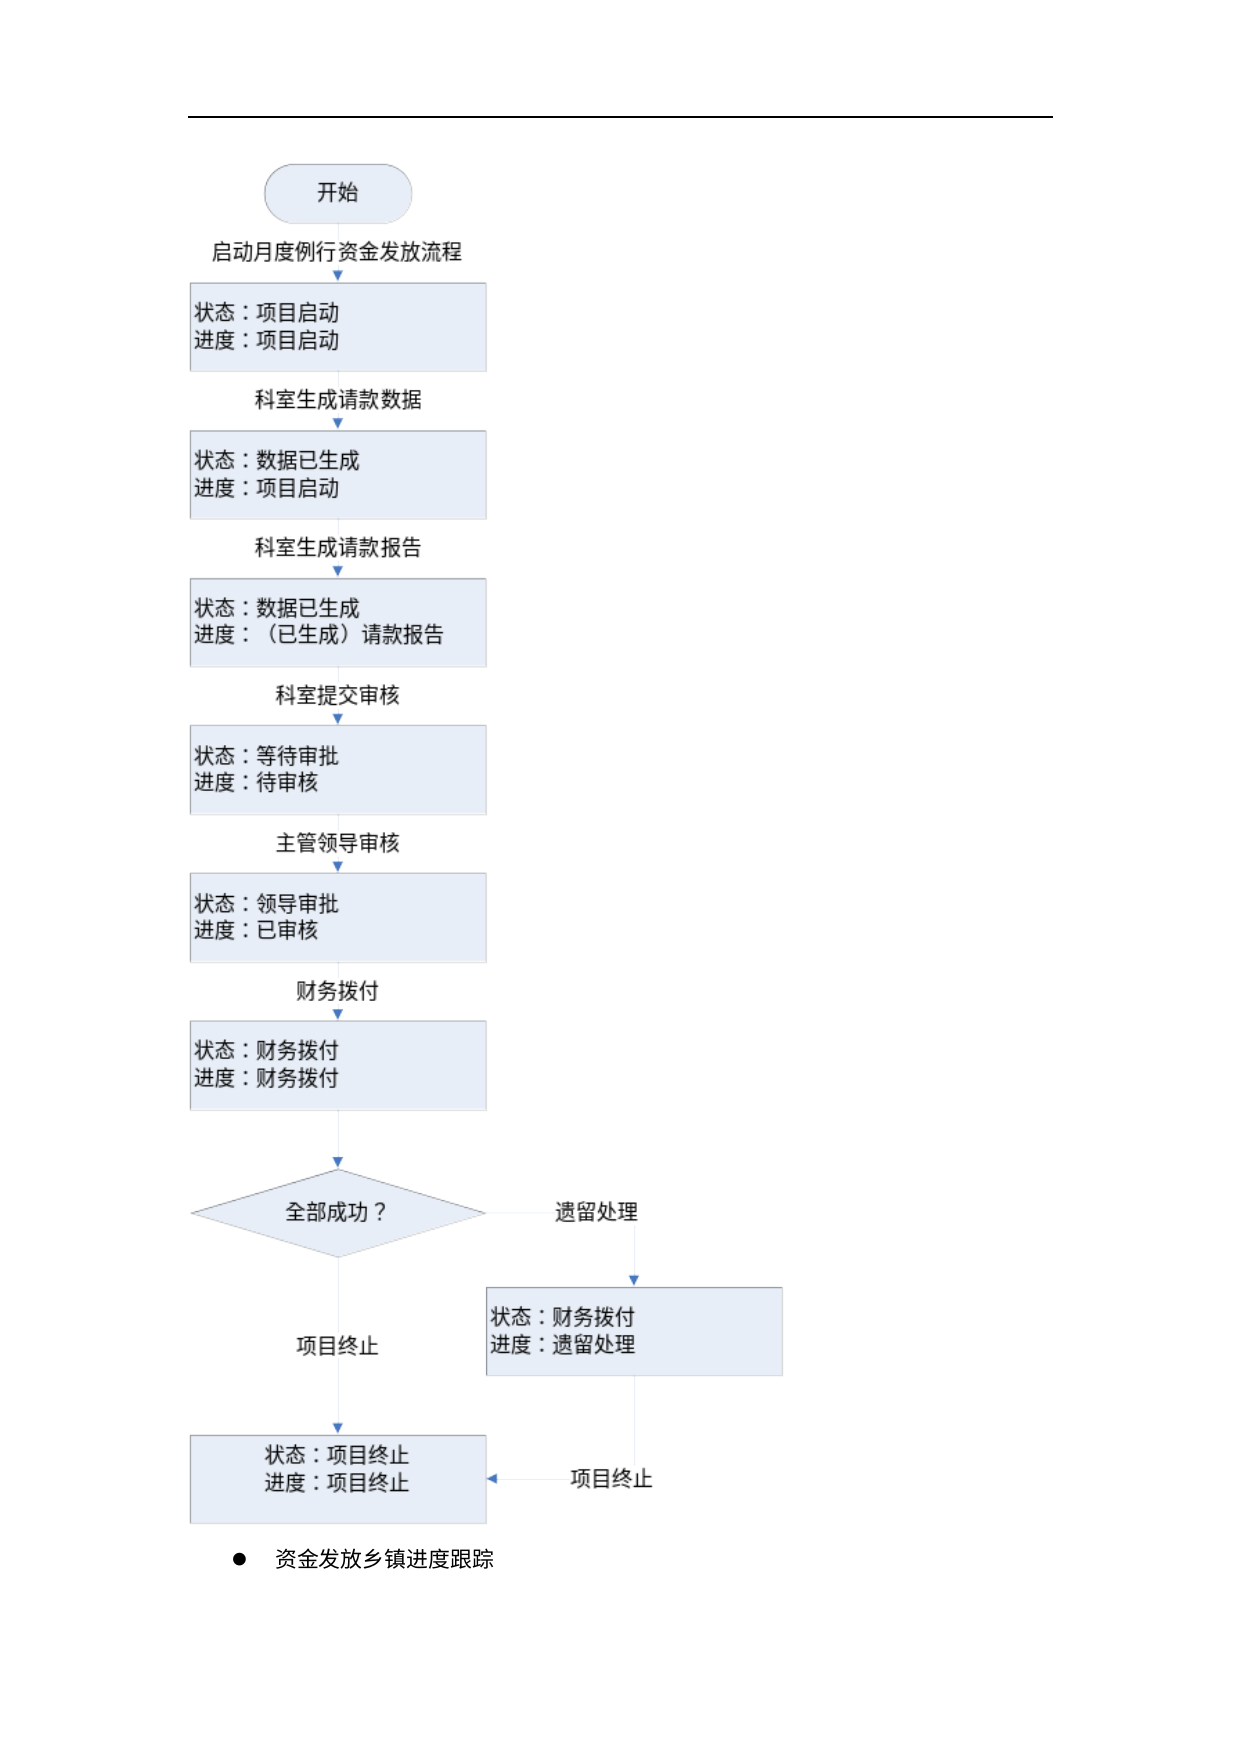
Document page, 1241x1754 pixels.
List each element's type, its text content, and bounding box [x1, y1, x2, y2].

text 资金发放乡镇进度跟踪 [231, 1542, 1053, 1574]
